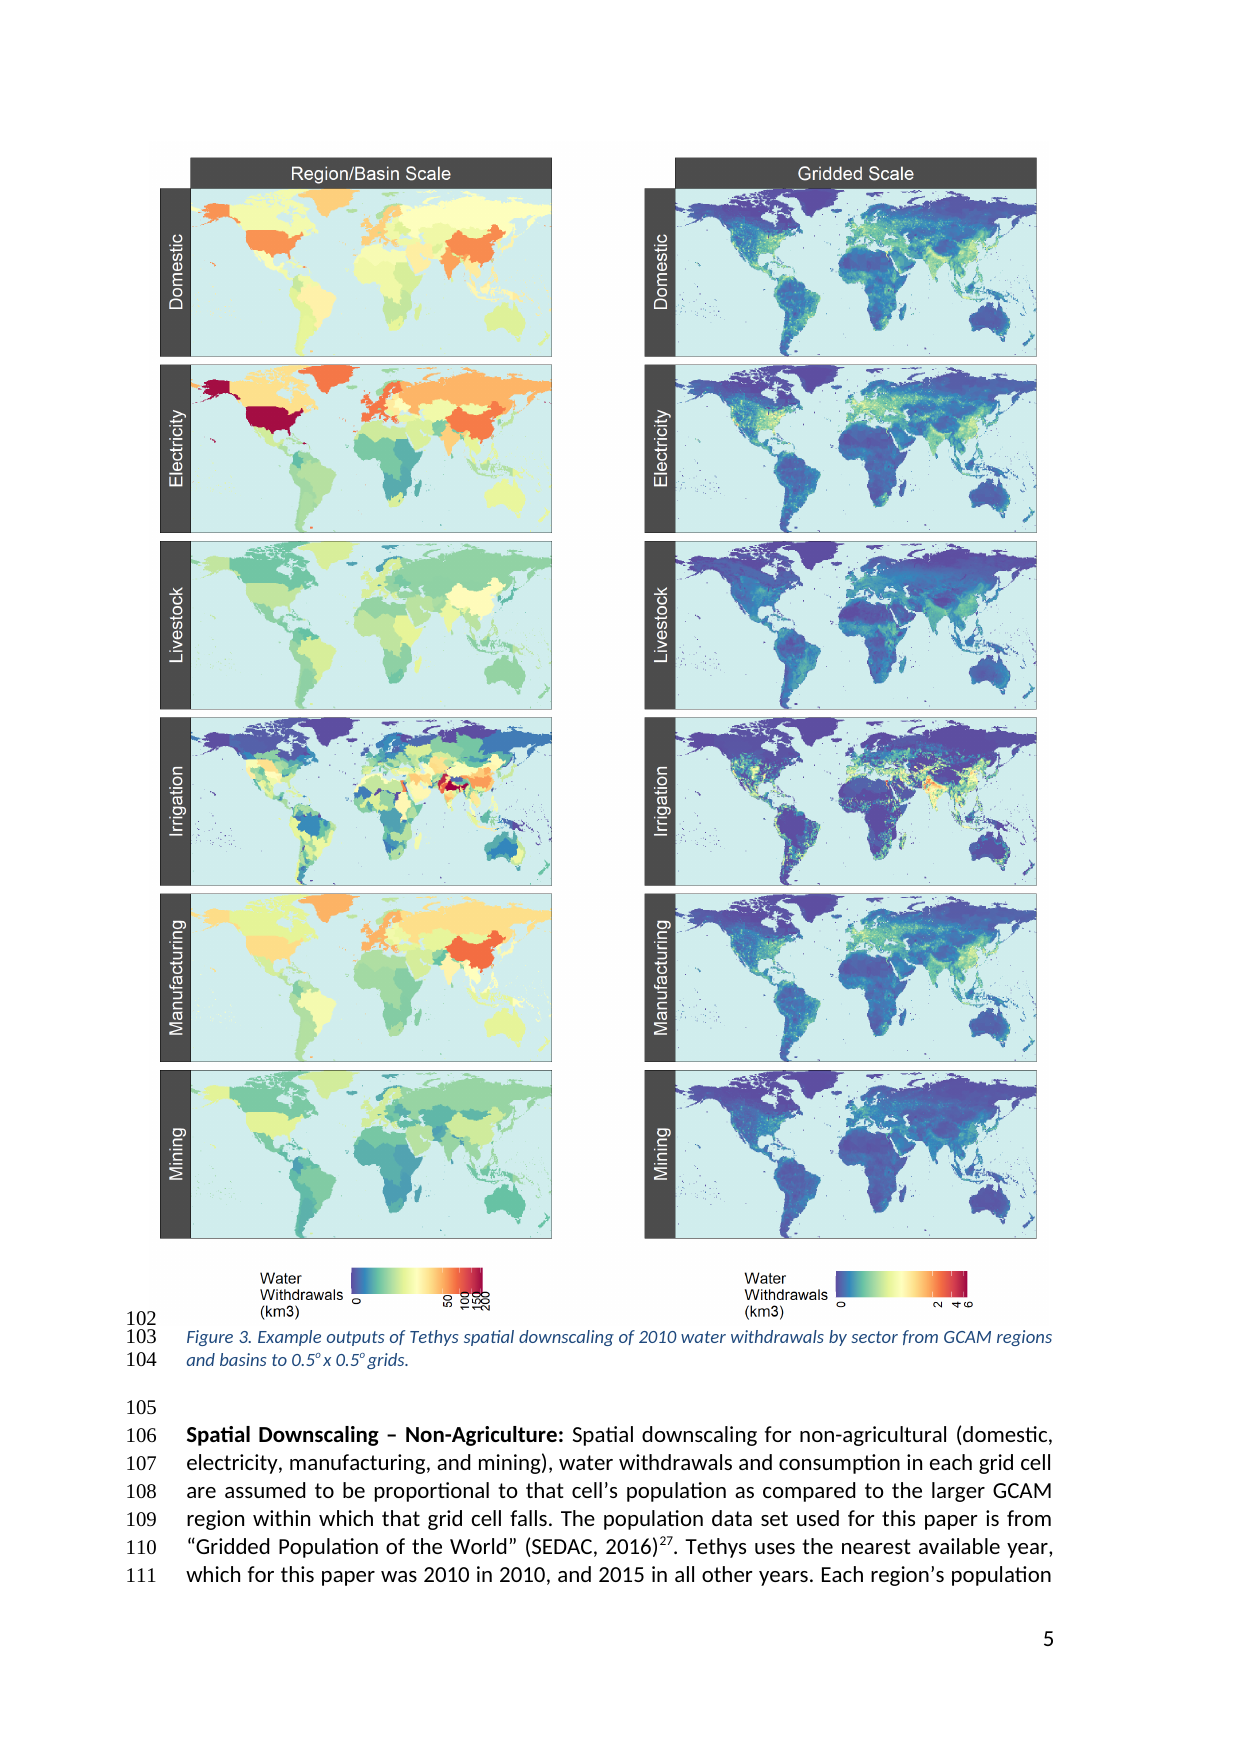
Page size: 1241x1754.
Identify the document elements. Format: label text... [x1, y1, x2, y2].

text Figure 3. Example outputs of Tethys spatial downscaling of 2010 water withdrawals by sector from GCAM regions and basins to 0.5o x 0.5o grids. [186, 1326, 1054, 1371]
picture [148, 141, 1050, 1326]
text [186, 1420, 1054, 1588]
